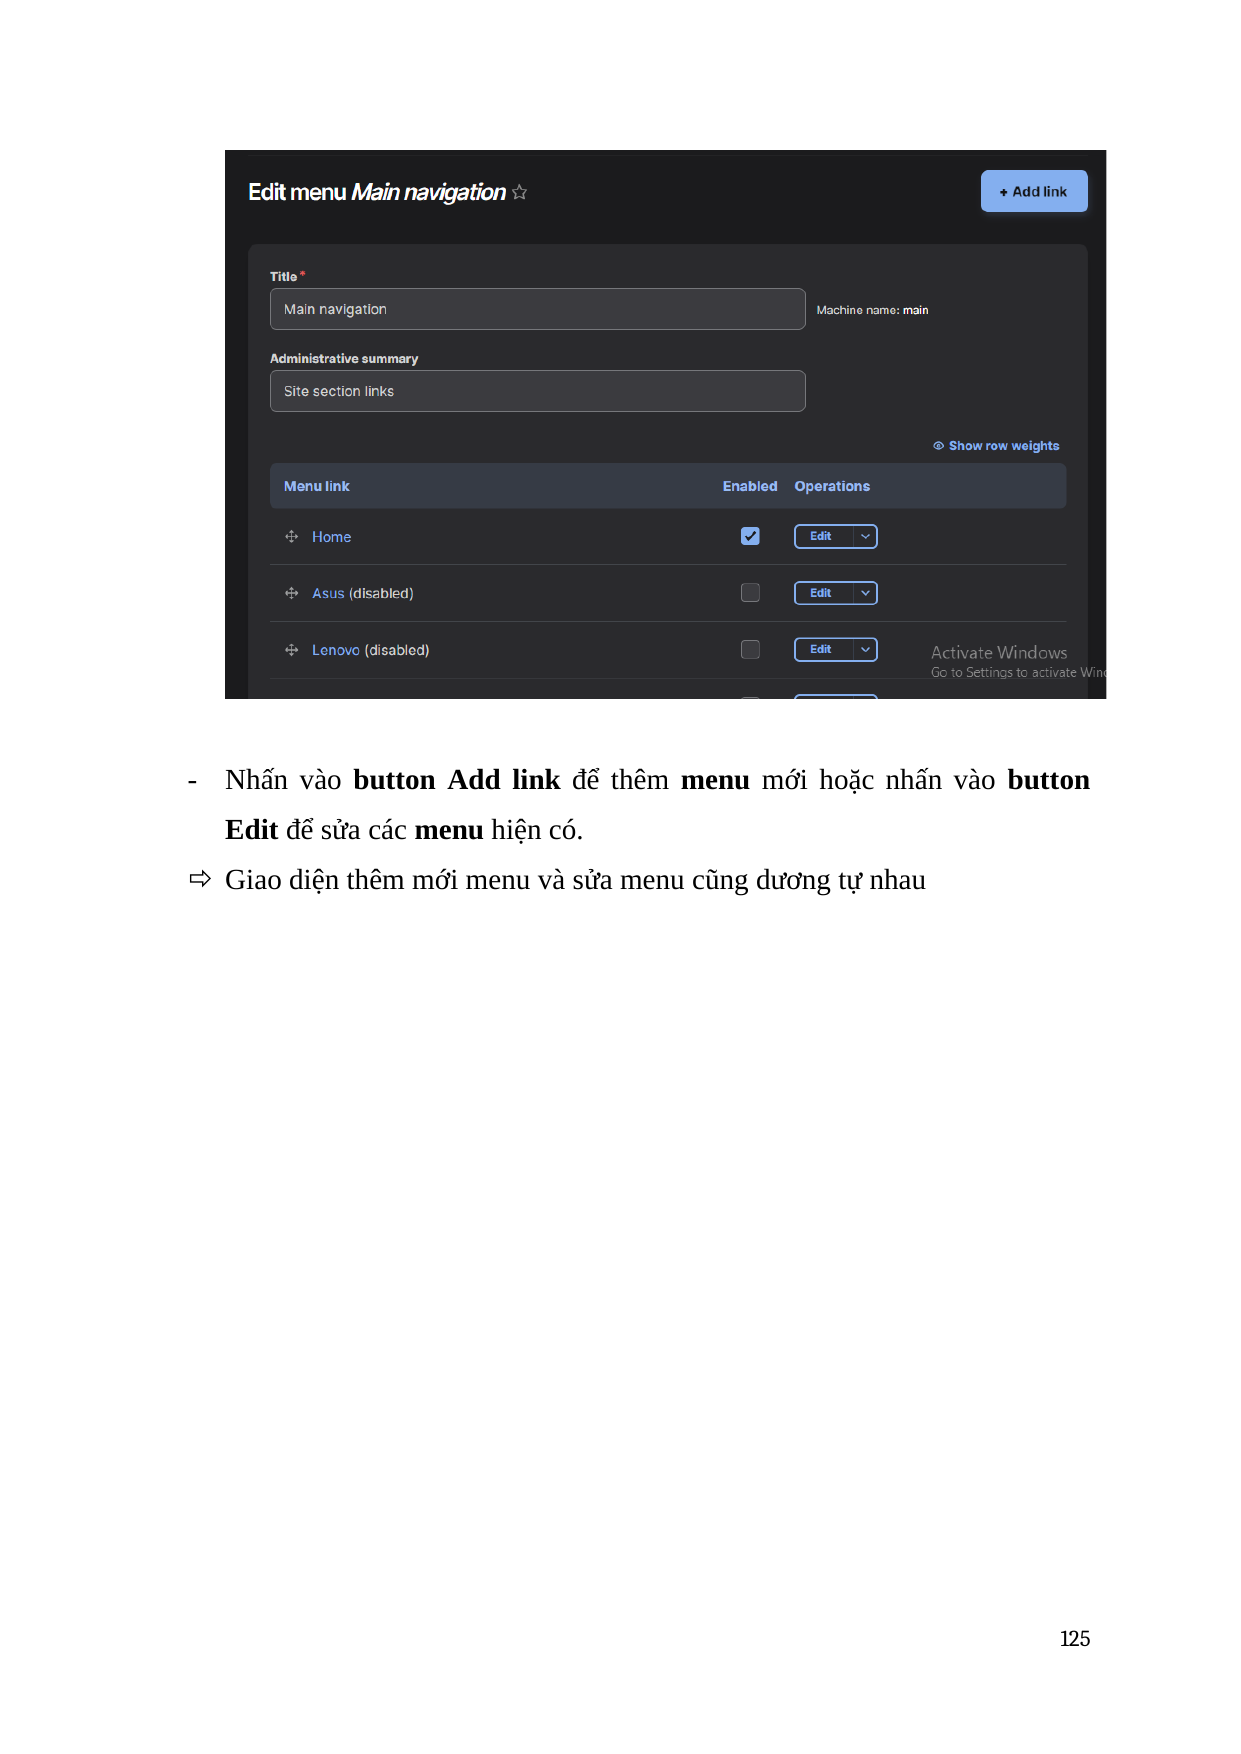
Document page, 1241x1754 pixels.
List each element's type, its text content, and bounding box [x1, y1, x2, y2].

list Nhấn vào button Add link để thêm menu mới hoặc nhấn vào button Edit để sửa các menu hiện có. [187, 762, 1090, 846]
list Giao diện thêm mới menu và sửa menu cũng dương tự nhau [187, 862, 1090, 896]
picture [225, 150, 1107, 699]
